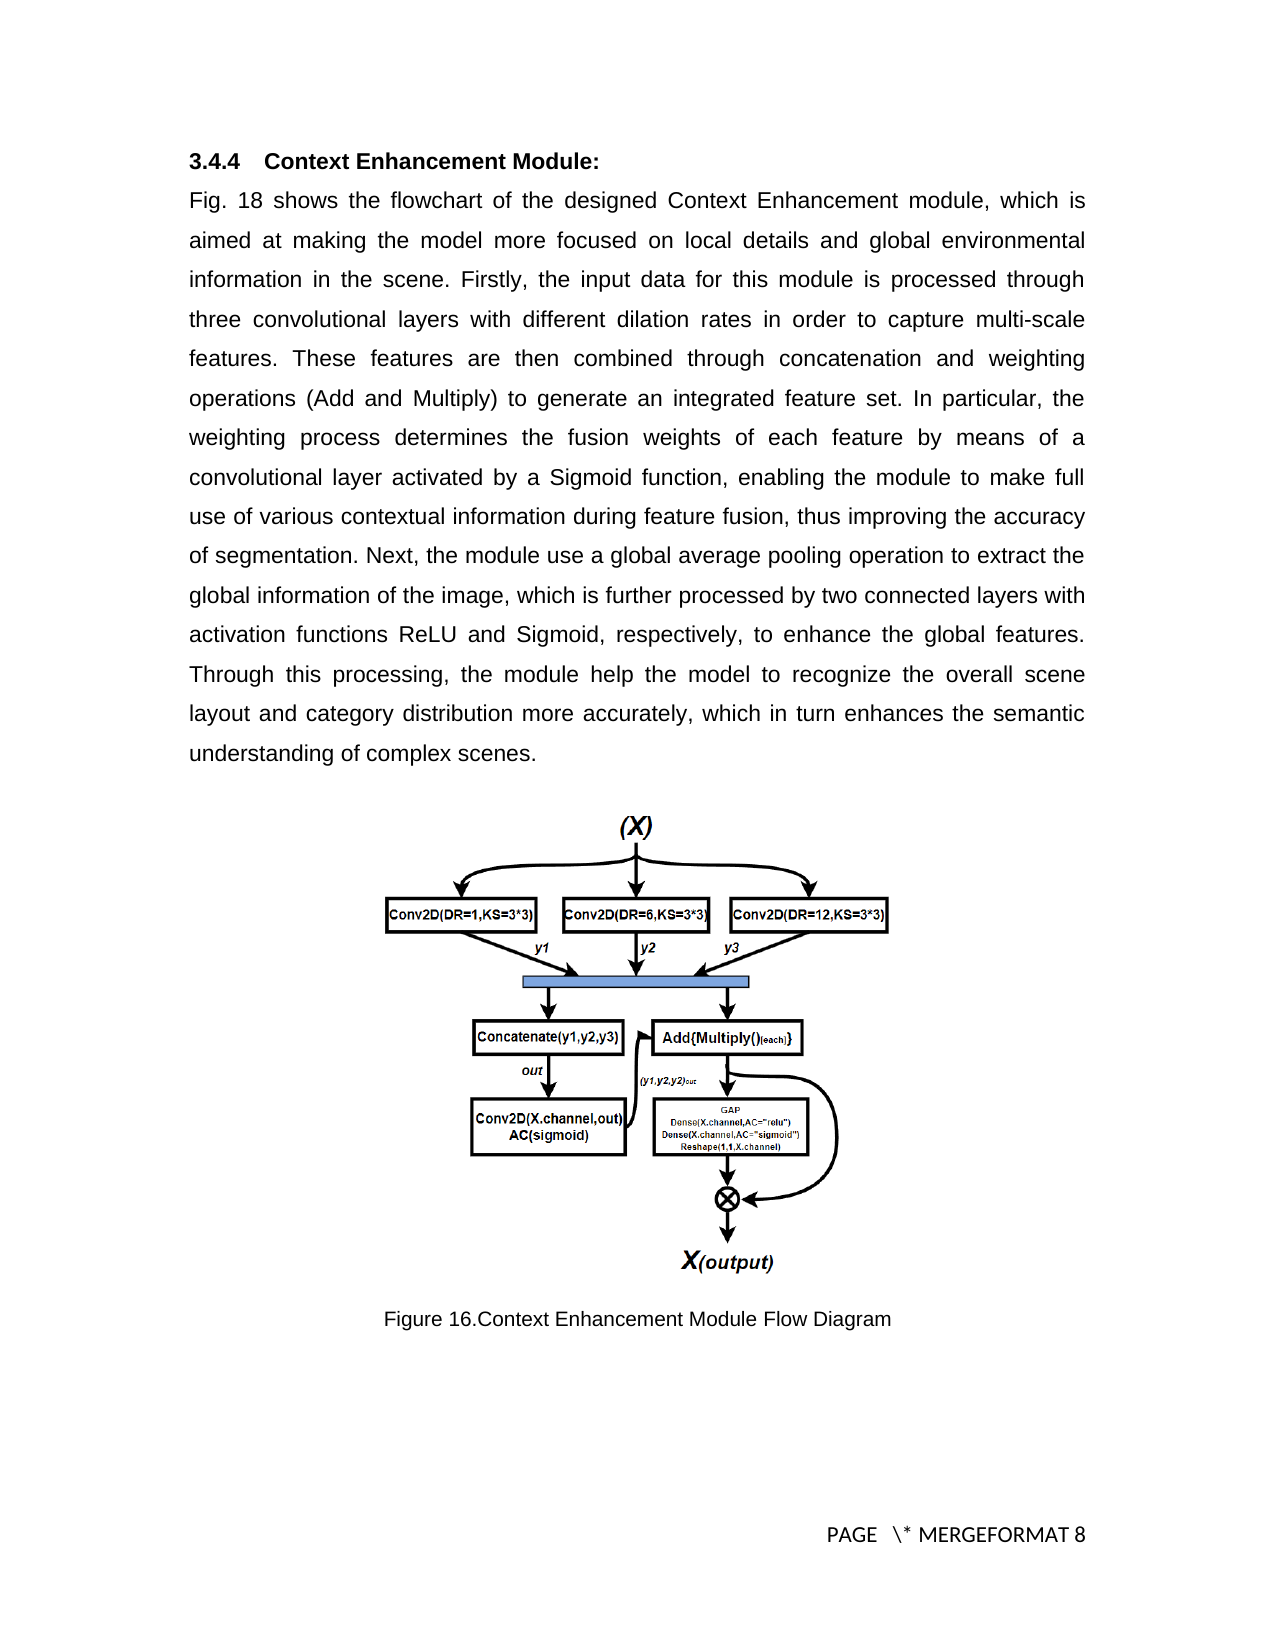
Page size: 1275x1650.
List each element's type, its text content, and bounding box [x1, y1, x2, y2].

text Figure 16.Context Enhancement Module Flow Diagram [189, 1307, 1086, 1331]
text Fig. 18 shows the flowchart of the designed Context Enhancement module, which is aimed at making the model more focused on local details and global environmental information in the scene. Firstly, the input data for this module is processed through three convolutional layers with different dilation rates in order to capture multi-scale features. These features are then combined through concatenation and weighting operations (Add and Multiply) to generate an integrated feature set. In particular, the weighting process determines the fusion weights of each feature by means of a convolutional layer activated by a Sigmoid function, enabling the module to make full use of various contextual information during feature fusion, thus improving the accuracy of segmentation. Next, the module use a global average pooling operation to extract the global information of the image, which is further processed by two connected layers with activation functions ReLU and Sigmoid, respectively, to enhance the global features. Through this processing, the module help the model to recognize the overall scene layout and category distribution more accurately, which in turn enhances the semantic understanding of complex scenes. [189, 187, 1086, 766]
subtitle Context Enhancement Module: [189, 148, 1086, 174]
picture [362, 779, 914, 1294]
